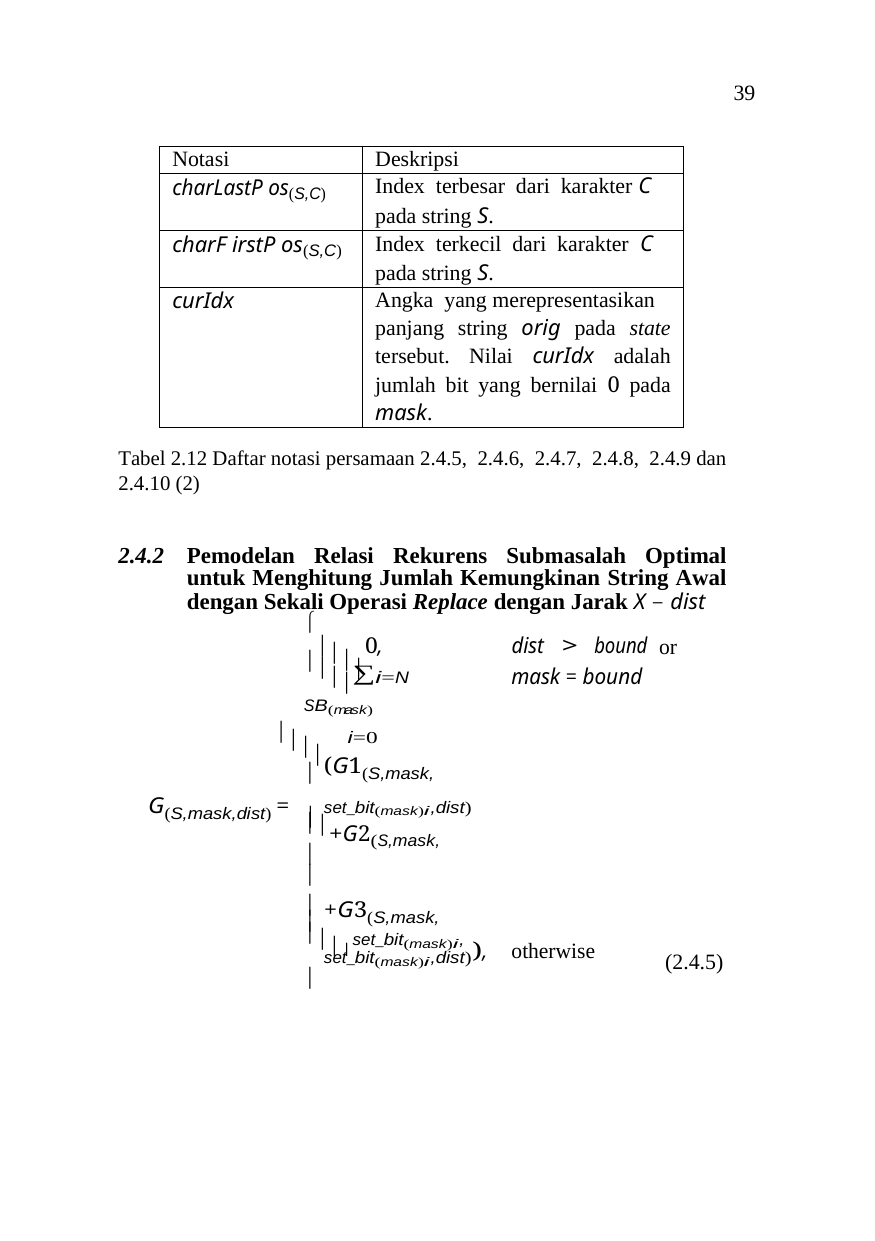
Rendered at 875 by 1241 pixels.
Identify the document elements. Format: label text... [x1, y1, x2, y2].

table_cell curIdx [160, 288, 362, 427]
text  [106, 720, 323, 747]
text set_bit(mask)i,dist) [324, 800, 599, 817]
text ∑i=N SB(mask) [304, 666, 458, 720]
text +G3(S,mask, set_bit(mask)i,dist)), otherwise [324, 894, 599, 970]
table_cell Angka yang merepresentasikan panjang string orig pada state tersebut. Nilai curIdx adalah jumlah bit yang bernilai 0 pada mask. [363, 288, 683, 427]
table_cell Index terbesar dari karakter C pada string S. [363, 174, 683, 230]
table_cell charLastP os(S,C) [160, 174, 362, 230]
table_header Notasi [160, 147, 362, 173]
subtitle Pemodelan Relasi Rekurens Submasalah Optimal untuk Menghitung Jumlah Kemungkinan String Awal dengan Sekali Operasi Replace dengan Jarak X − dist [118, 545, 727, 615]
text +G2(S,mask, [301, 817, 443, 854]
text (G1(S,mask, [324, 750, 599, 785]
text (2.4.5) [665, 949, 755, 974]
table_cell Index terkecil dari karakter C pada string S. [363, 231, 683, 287]
table_header Deskripsi [363, 147, 683, 173]
text 2.4.10 (2) [118, 471, 755, 495]
table_cell charF irstP os(S,C) [160, 231, 362, 287]
text Tabel 2.12 Daftar notasi persamaan 2.4.5, 2.4.6, 2.4.7, 2.4.8, 2.4.9 dan [118, 446, 755, 470]
text G(S,mask,dist) = [148, 790, 297, 826]
text i=0 [347, 727, 755, 747]
text 0, dist > bound or [304, 615, 755, 666]
text mask = bound [511, 666, 755, 689]
